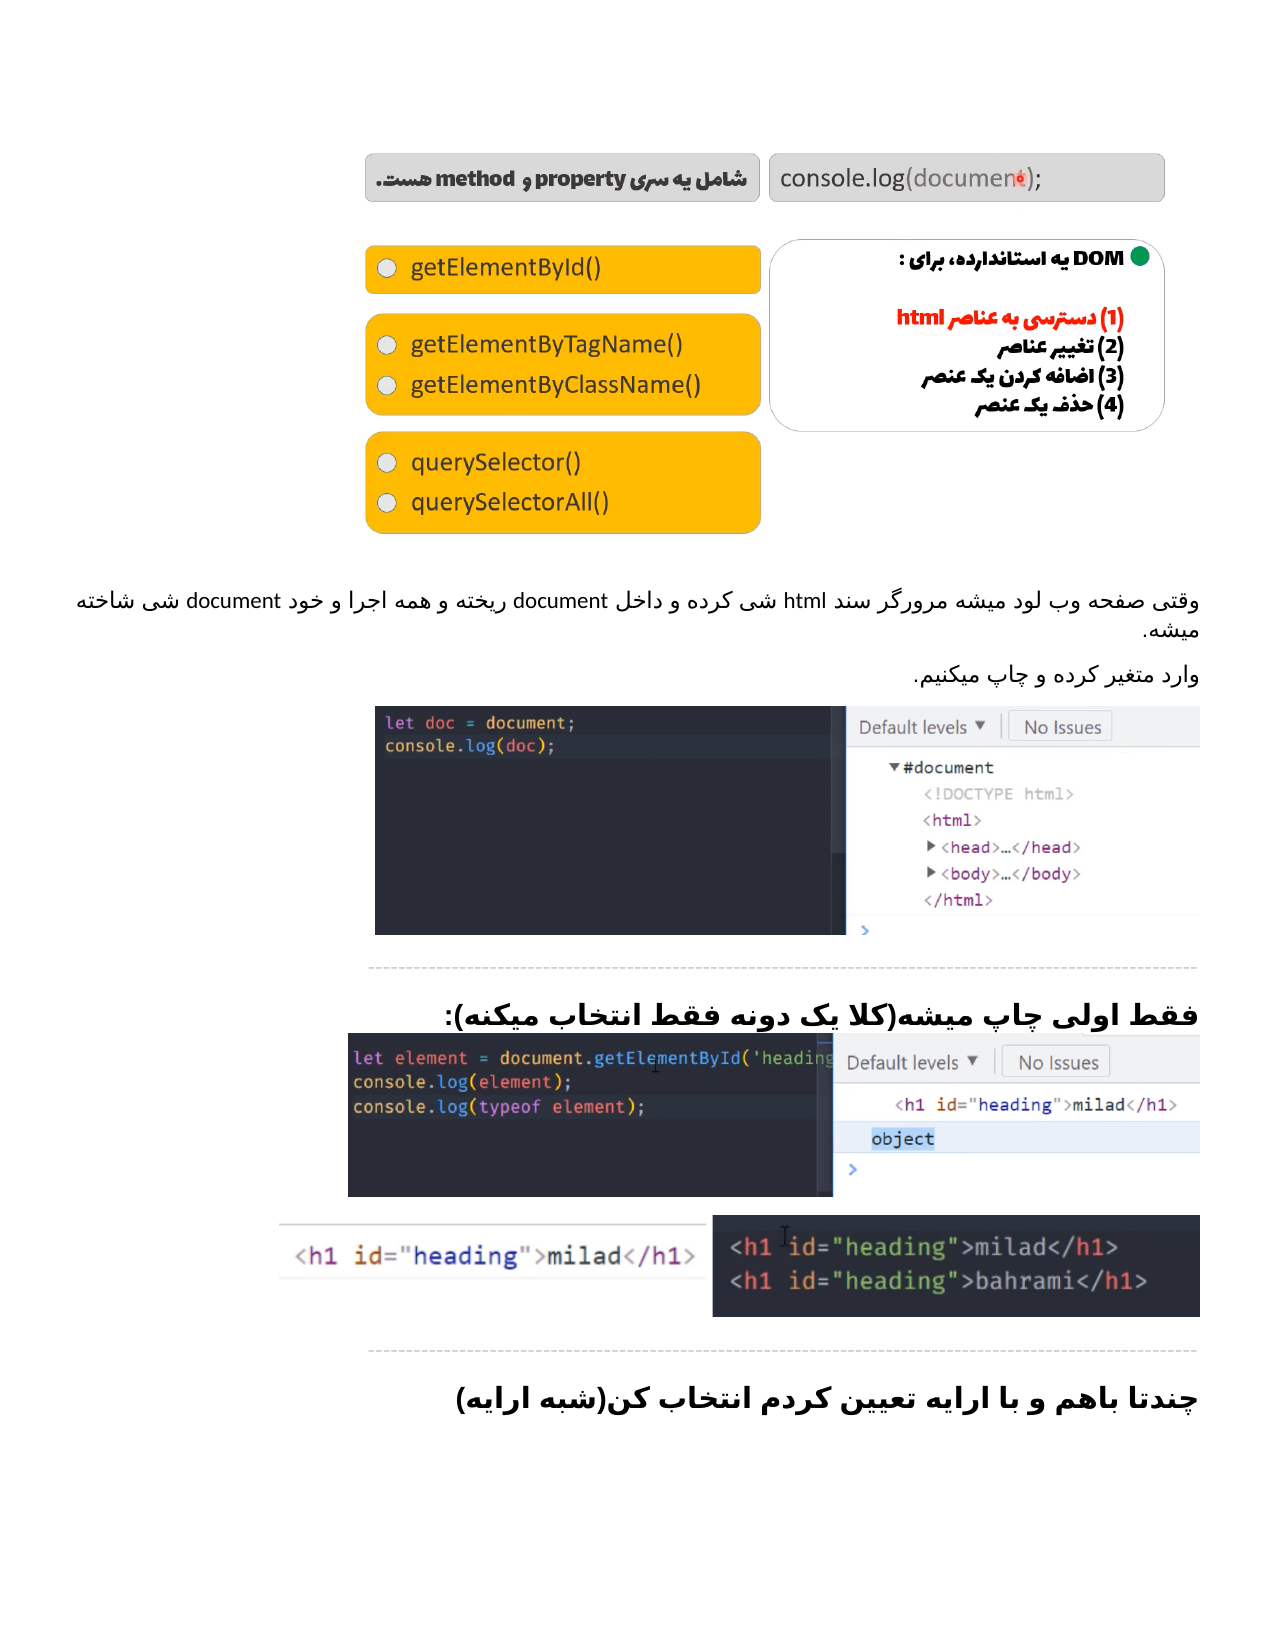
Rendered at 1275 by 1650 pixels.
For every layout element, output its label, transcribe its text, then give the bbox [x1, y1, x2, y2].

text وارد متغیر کرده و چاپ میکنیم. [75, 661, 1200, 687]
picture [279, 1223, 707, 1317]
picture [348, 1033, 1200, 1197]
picture [712, 1215, 1200, 1317]
text ------------------------------------------------------------------------------------------------------------- [75, 953, 1200, 979]
picture [344, 150, 1200, 567]
text چندتا باهم و با ارایه تعیین کردم انتخاب کن(شبه ارایه) [75, 1381, 1200, 1414]
text ------------------------------------------------------------------------------------------------------------- [75, 1336, 1200, 1362]
text وقتی صفحه وب لود میشه مرورگر سند html شی کرده و داخل document ریخته و همه اجرا و خود document شی شاخته میشه. [75, 586, 1200, 642]
picture [375, 706, 1200, 935]
